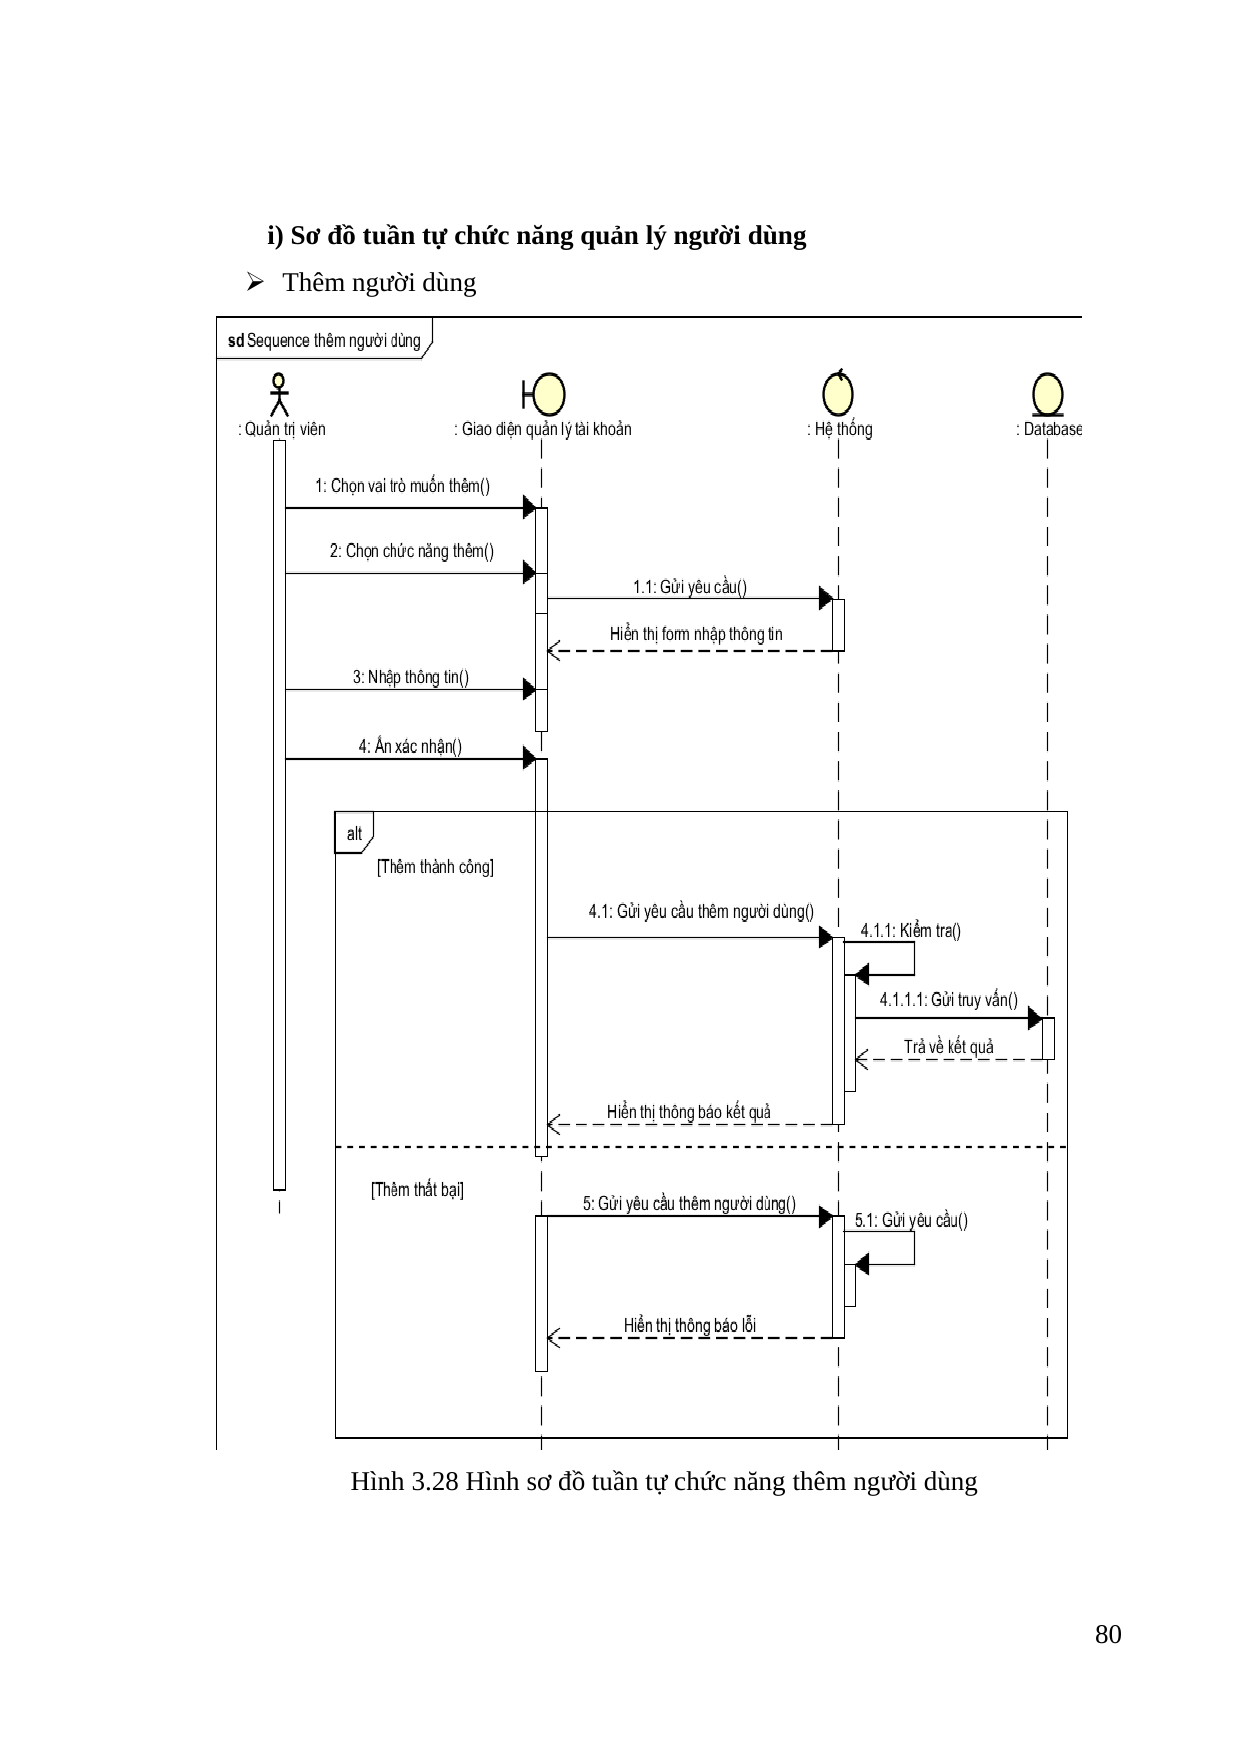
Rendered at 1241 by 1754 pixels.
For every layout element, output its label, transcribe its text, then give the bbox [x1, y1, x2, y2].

picture [207, 314, 1082, 1450]
list Thêm người dùng [244, 266, 1122, 297]
subtitle Sơ đồ tuần tự chức năng quản lý người dùng [267, 219, 1122, 251]
